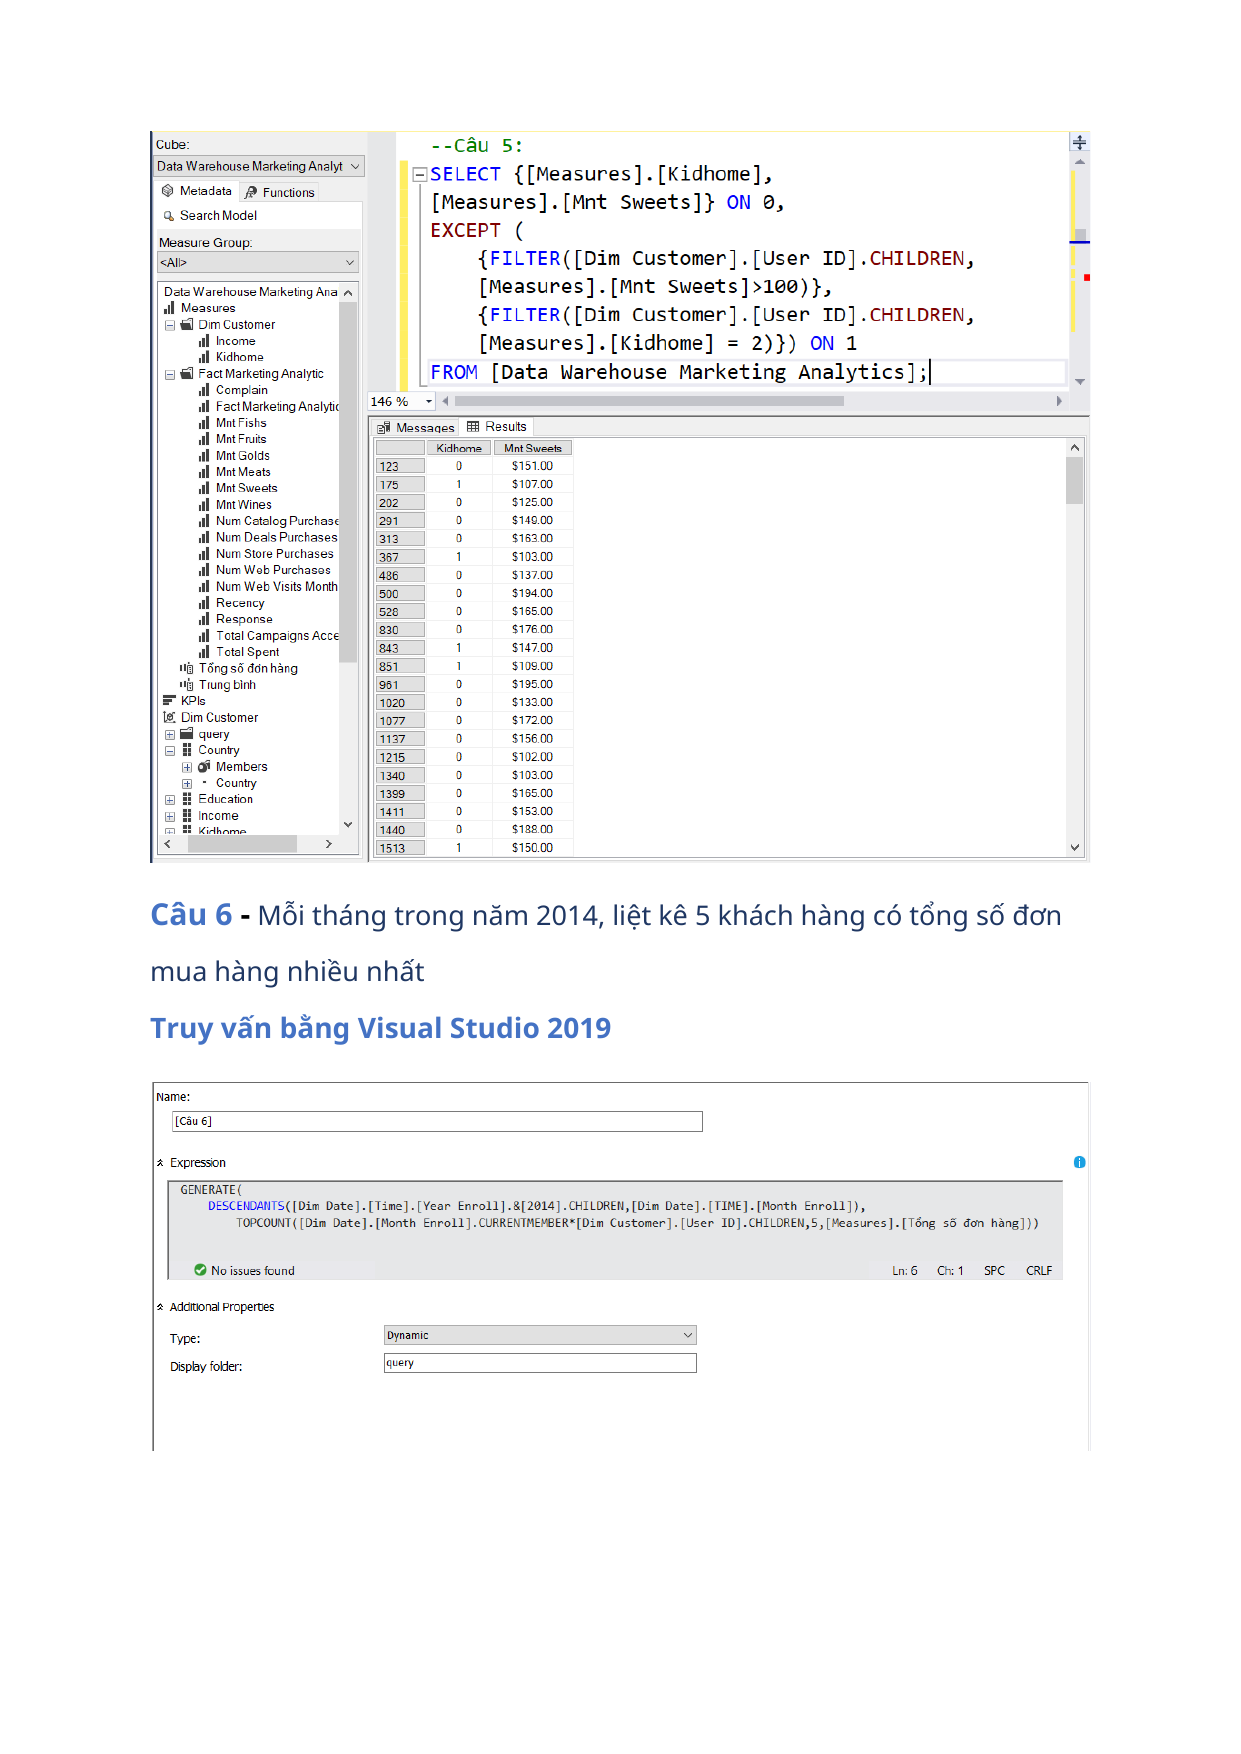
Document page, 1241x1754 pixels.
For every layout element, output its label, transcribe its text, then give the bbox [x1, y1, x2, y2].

picture [150, 1082, 1091, 1451]
picture [150, 131, 1091, 863]
subtitle Câu 6 - Mỗi tháng trong năm 2014, liệt kê 5 khách hàng có tổng số đơn mua hàng nhiều nhất [150, 893, 1090, 989]
text Truy vấn bằng Visual Studio 2019 [150, 1008, 1090, 1046]
